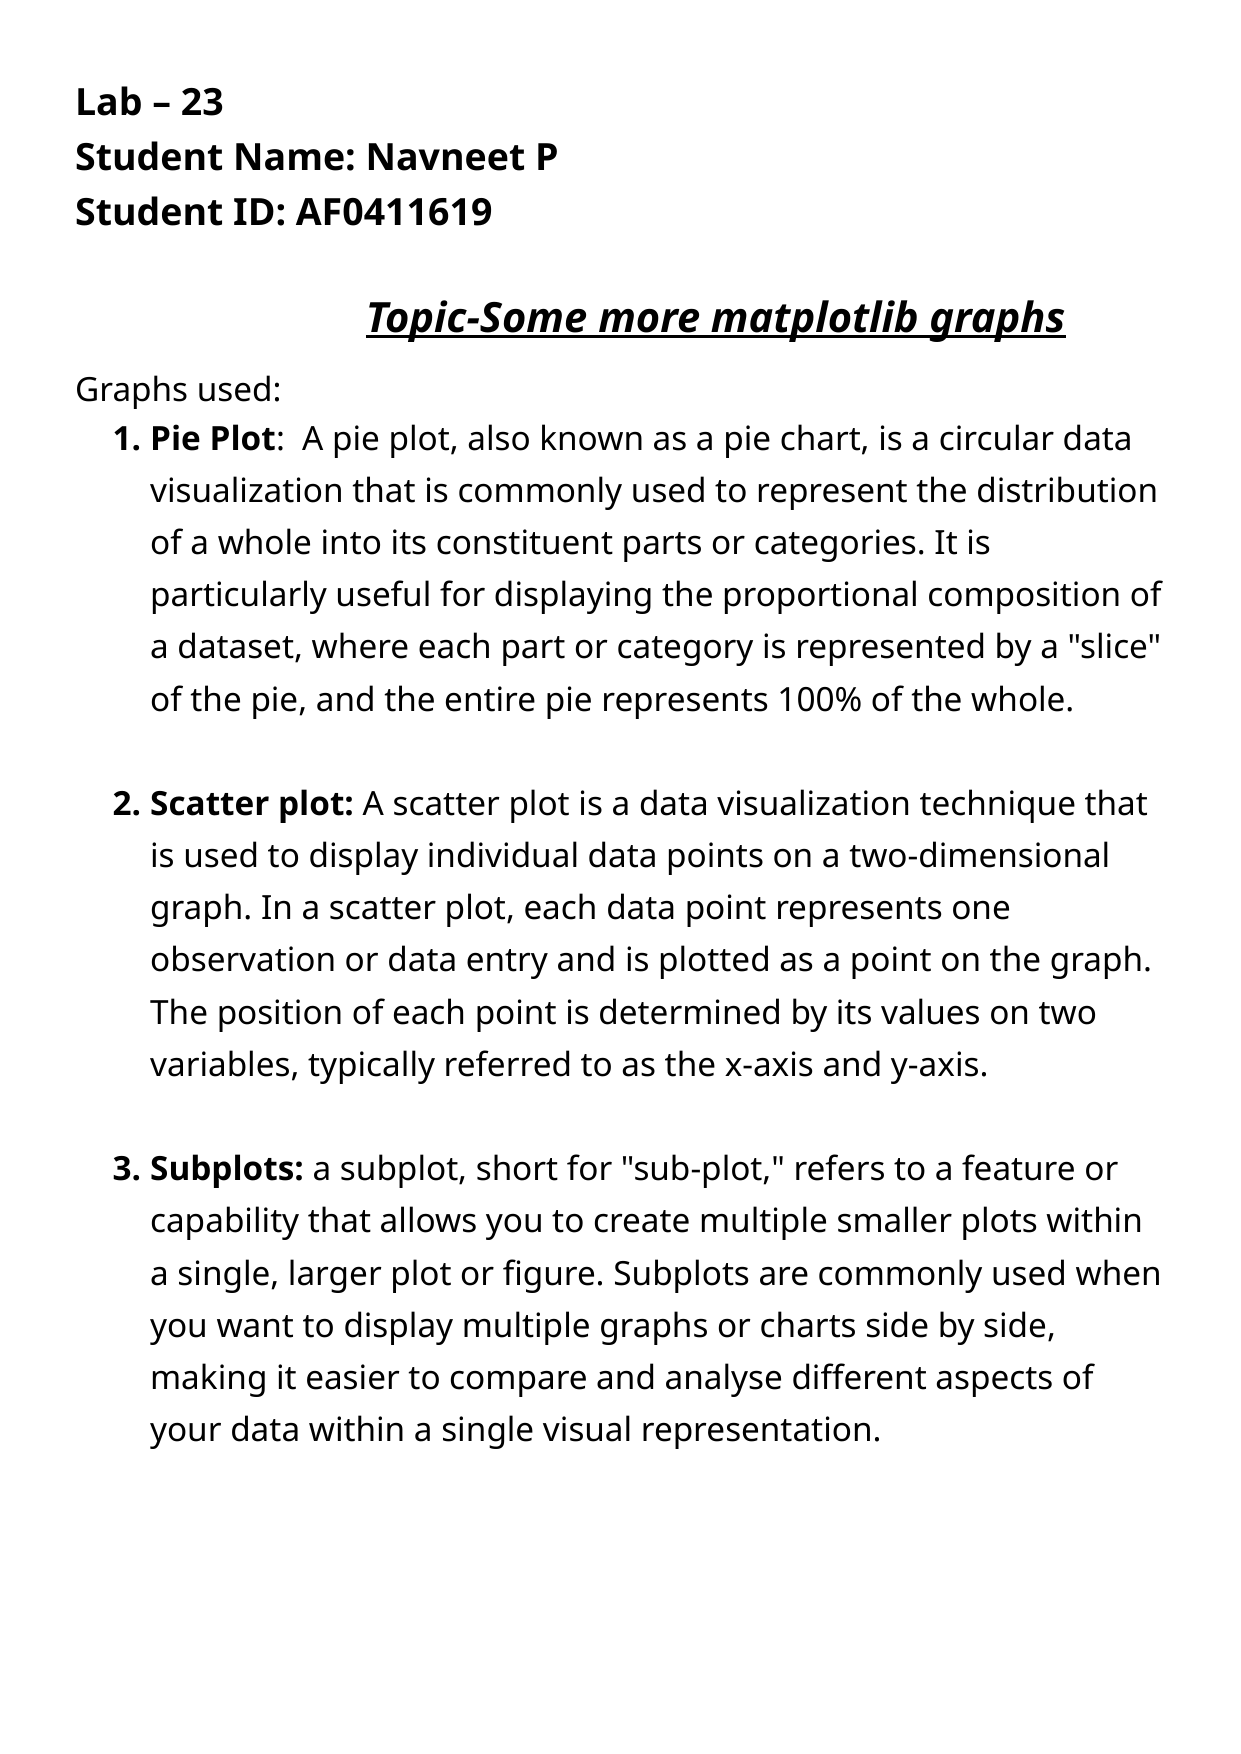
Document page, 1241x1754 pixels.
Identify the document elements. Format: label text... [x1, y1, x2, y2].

text Lab – 23 [75, 75, 1165, 126]
list Scatter plot: A scatter plot is a data visualization technique that is used to display individual data points on a two-dimensional graph. In a scatter plot, each data point represents one observation or data entry and is plotted as a point on the graph. The position of each point is determined by its values on two variables, typically referred to as the x-axis and y-axis. [112, 780, 1165, 1086]
text Student ID: AF0411619 [75, 185, 1165, 236]
list Pie Plot: A pie plot, also known as a pie chart, is a circular data visualization that is commonly used to represent the distribution of a whole into its constituent parts or categories. It is particularly useful for displaying the proportional composition of a dataset, where each part or category is represented by a "slice" of the pie, and the entire pie represents 100% of the whole. [112, 414, 1165, 721]
text Topic-Some more matplotlib graphs [75, 287, 1165, 344]
text Student Name: Navneet P [75, 130, 1165, 181]
text Graphs used: [75, 365, 1165, 411]
list Subplots: a subplot, short for "sub-plot," refers to a feature or capability that allows you to create multiple smaller plots within a single, larger plot or figure. Subplots are commonly used when you want to display multiple graphs or charts side by side, making it easier to compare and analyse different aspects of your data within a single visual representation. [112, 1145, 1165, 1451]
